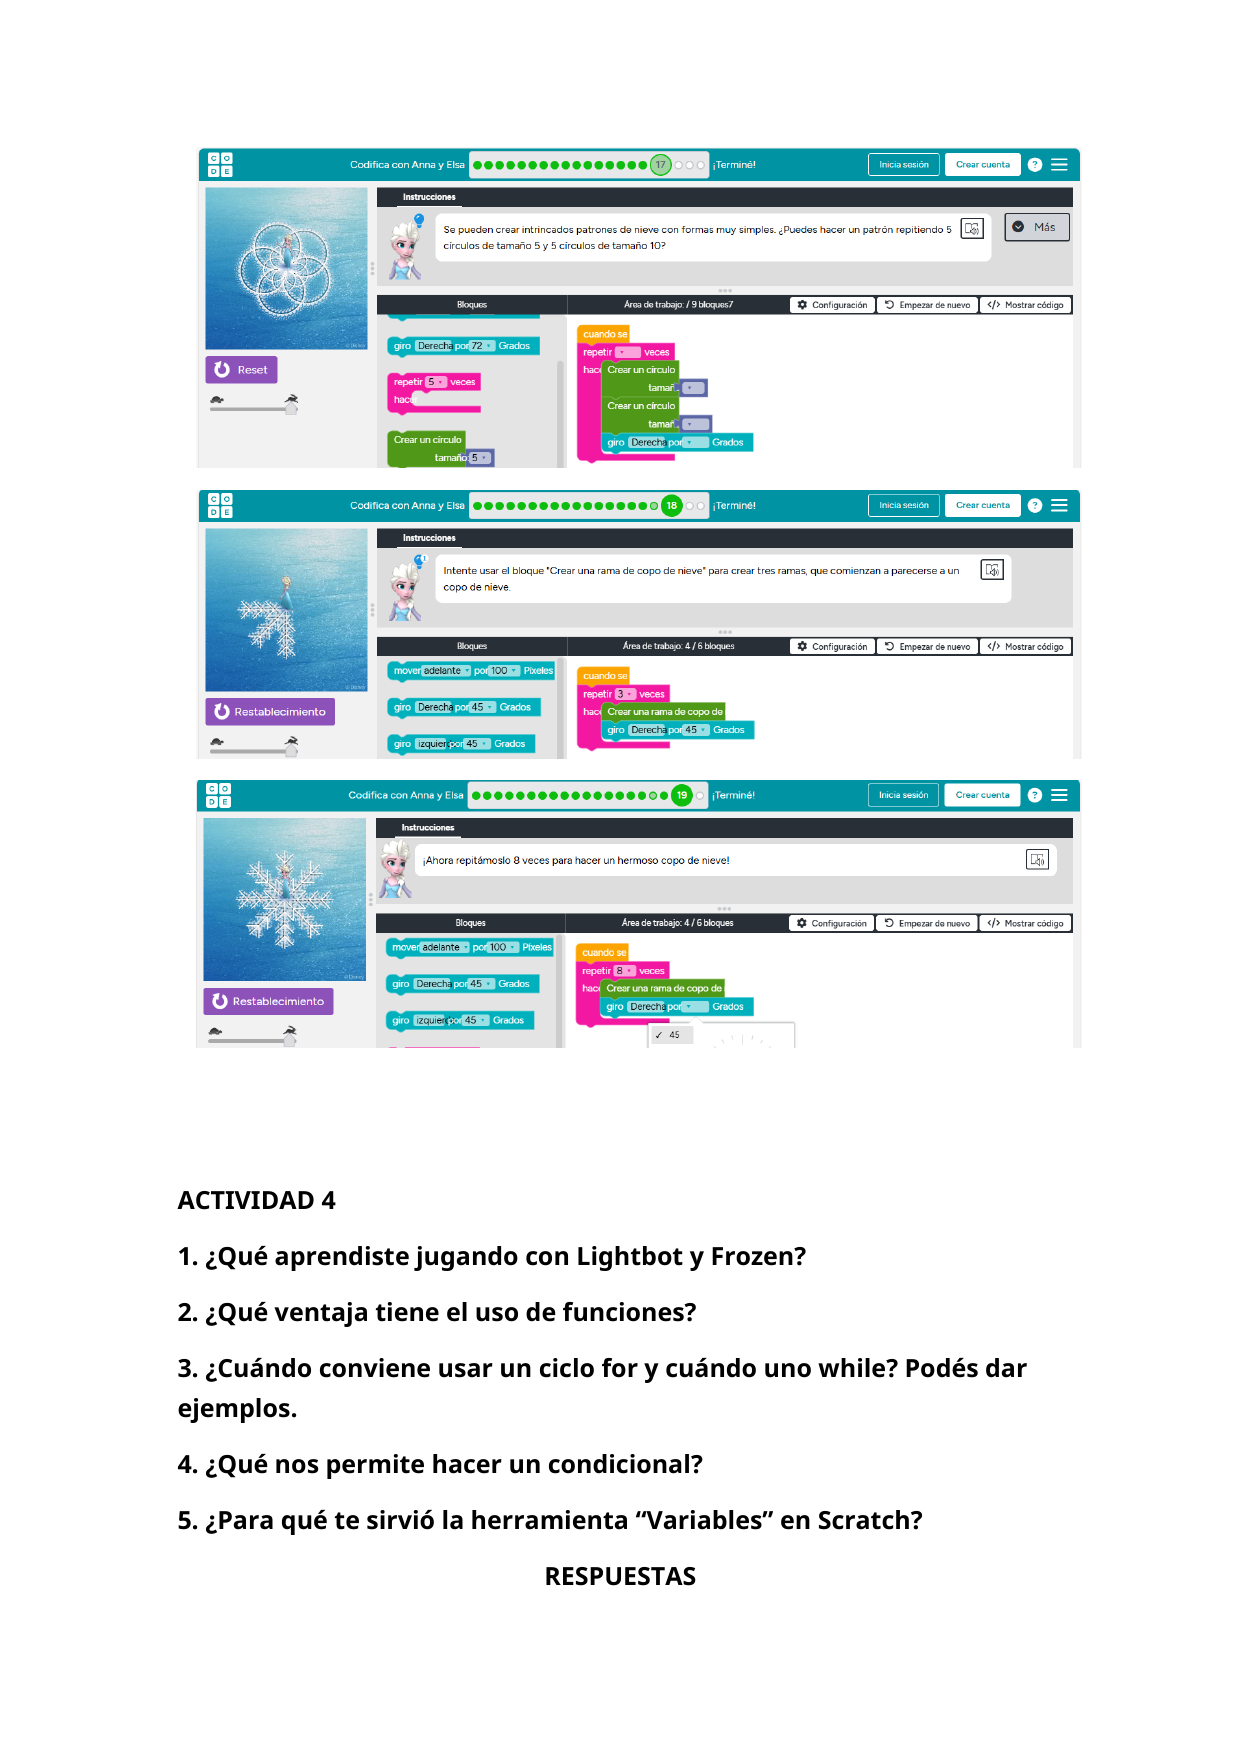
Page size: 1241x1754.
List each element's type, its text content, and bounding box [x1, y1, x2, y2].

text 4. ¿Qué nos permite hacer un condicional? [177, 1446, 1063, 1481]
text ACTIVIDAD 4 [177, 1182, 1063, 1216]
text RESPUESTAS [177, 1559, 1063, 1593]
text 3. ¿Cuándo conviene usar un ciclo for y cuándo uno while? Podés dar ejemplos. [177, 1351, 1063, 1424]
text 1. ¿Qué aprendiste jugando con Lightbot y Frozen? [177, 1238, 1063, 1273]
text 5. ¿Para qué te sirvió la herramienta “Variables” en Scratch? [177, 1503, 1063, 1537]
text 2. ¿Qué ventaja tiene el uso de funciones? [177, 1295, 1063, 1329]
